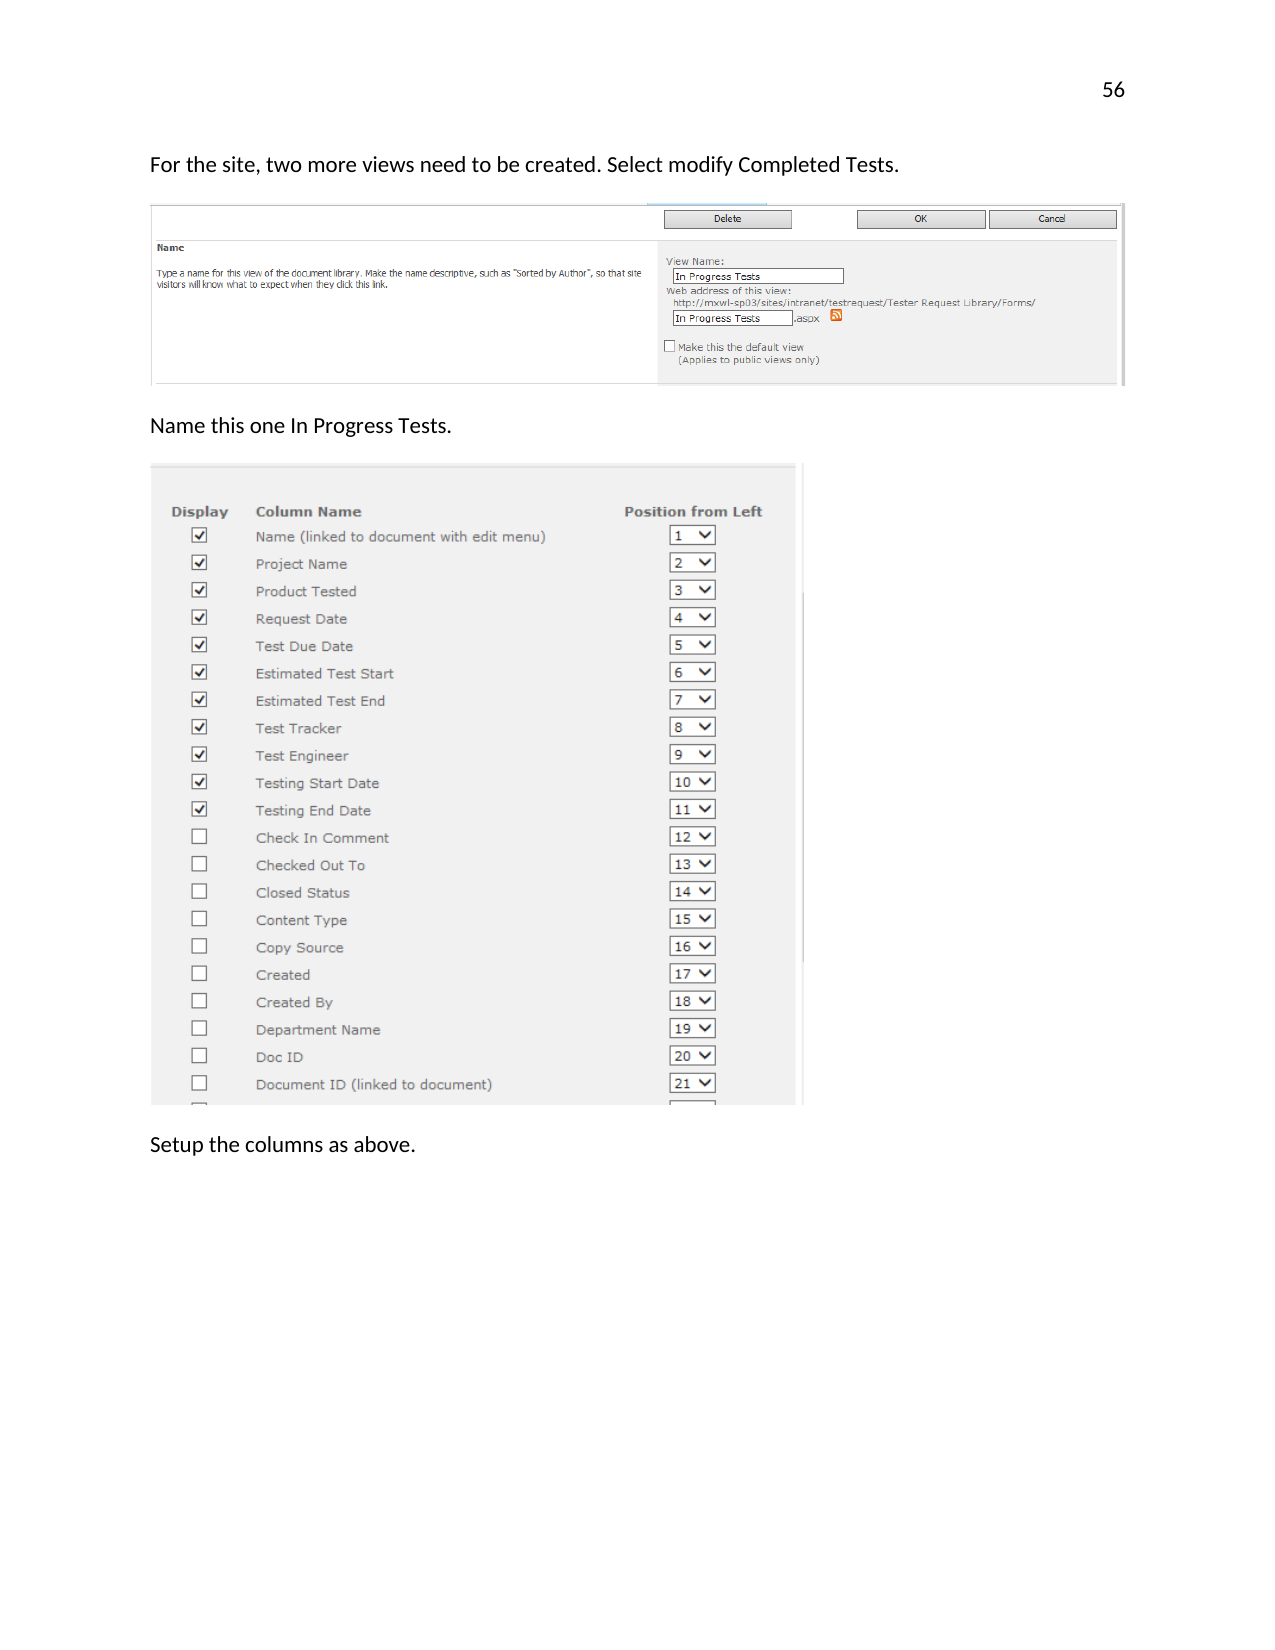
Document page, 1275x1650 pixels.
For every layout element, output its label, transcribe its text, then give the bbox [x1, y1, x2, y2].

text Name this one In Progress Tests. [150, 411, 1125, 439]
text For the site, two more views need to be created. Select modify Completed Tests. [150, 150, 1125, 178]
picture [150, 463, 804, 1105]
text Setup the columns as above. [150, 1130, 1125, 1158]
picture [150, 203, 1125, 386]
